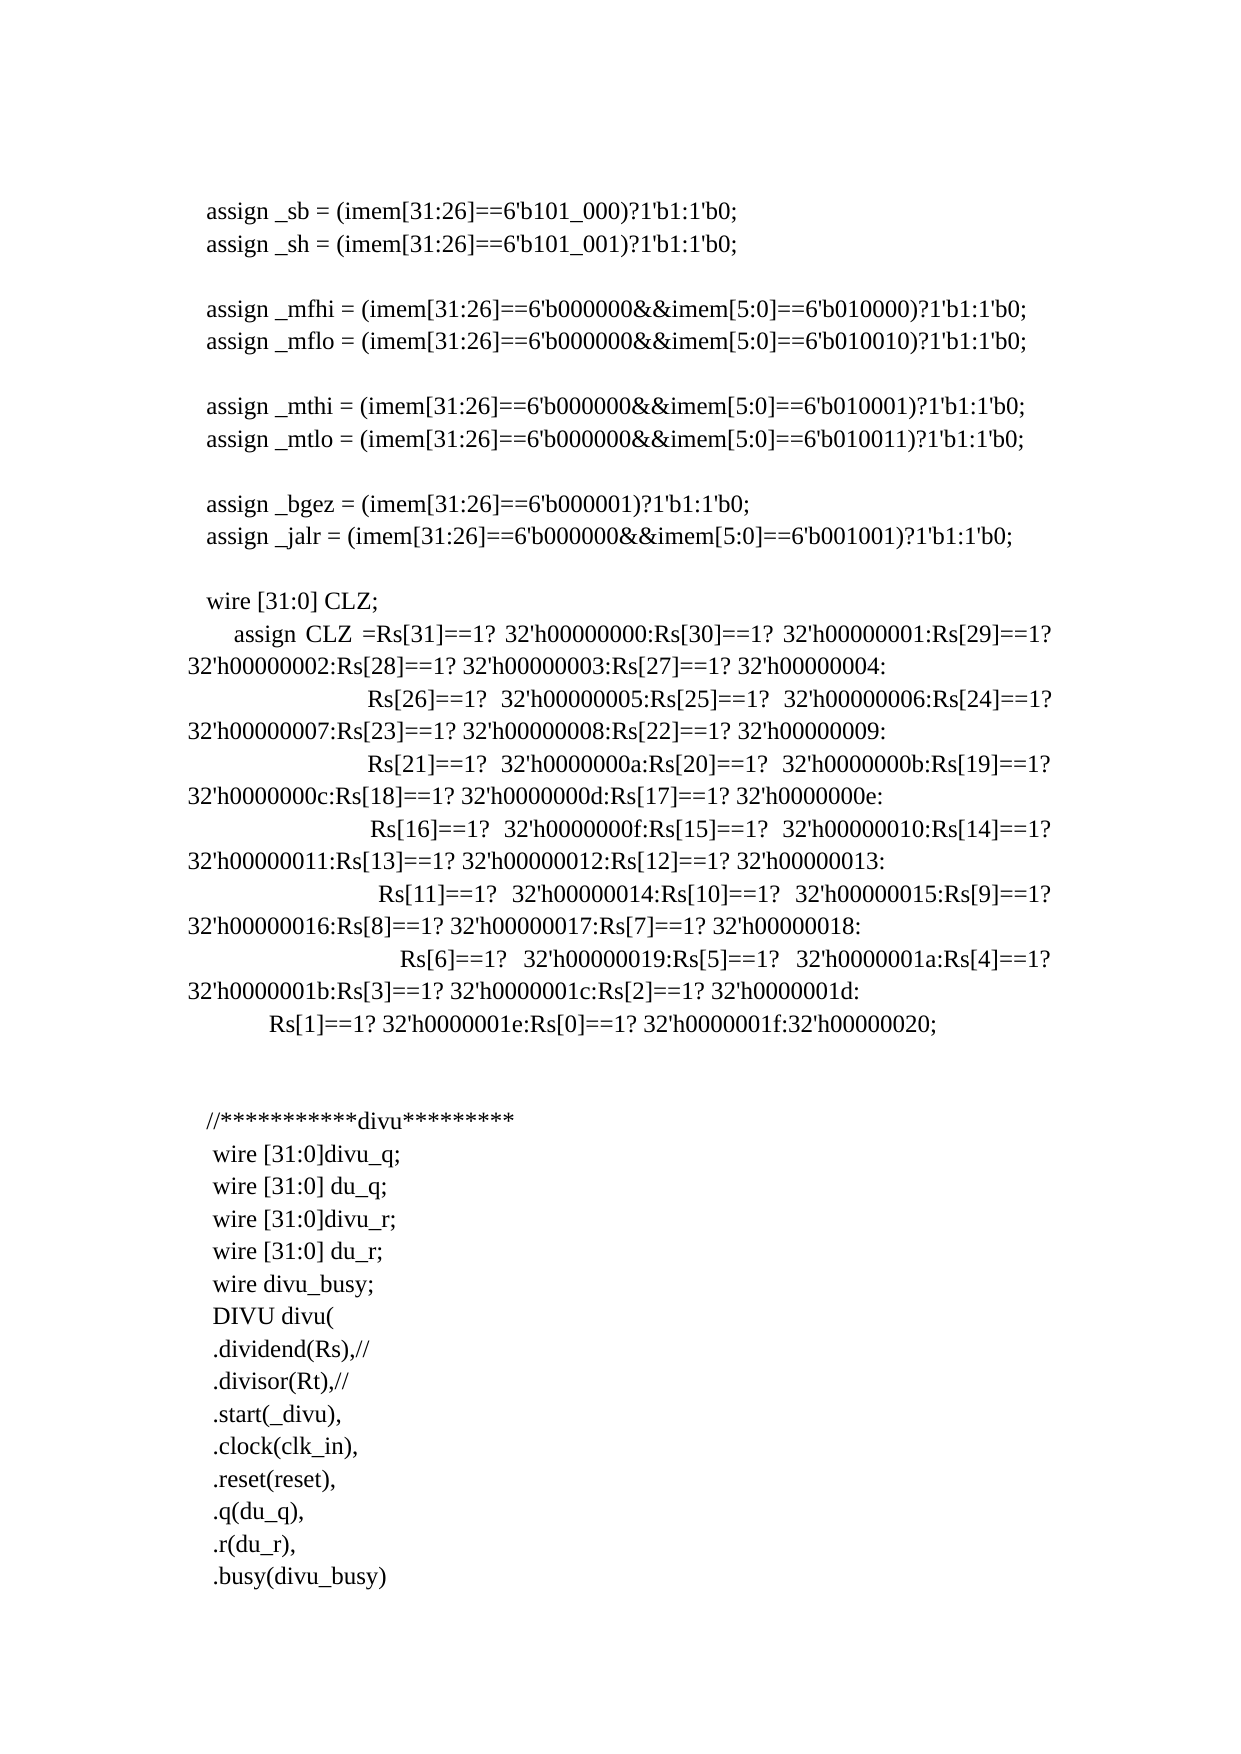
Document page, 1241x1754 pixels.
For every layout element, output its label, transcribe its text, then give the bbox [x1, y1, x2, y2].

text Rs[21]==1? 32'h0000000a:Rs[20]==1? 32'h0000000b:Rs[19]==1? 32'h0000000c:Rs[18]==1? 32'h0000000d:Rs[17]==1? 32'h0000000e: [187, 747, 1053, 812]
text assign _sb = (imem[31:26]==6'b101_000)?1'b1:1'b0; [187, 194, 1053, 227]
text Rs[11]==1? 32'h00000014:Rs[10]==1? 32'h00000015:Rs[9]==1? 32'h00000016:Rs[8]==1? 32'h00000017:Rs[7]==1? 32'h00000018: [187, 877, 1053, 942]
text assign _mflo = (imem[31:26]==6'b000000&&imem[5:0]==6'b010010)?1'b1:1'b0; [187, 324, 1053, 357]
text .reset(reset), [187, 1462, 1053, 1494]
text wire [31:0]divu_r; [187, 1202, 1053, 1234]
text assign _sh = (imem[31:26]==6'b101_001)?1'b1:1'b0; [187, 227, 1053, 259]
text //***********divu********* [187, 1104, 1053, 1137]
text assign _jalr = (imem[31:26]==6'b000000&&imem[5:0]==6'b001001)?1'b1:1'b0; [187, 519, 1053, 552]
text assign _mfhi = (imem[31:26]==6'b000000&&imem[5:0]==6'b010000)?1'b1:1'b0; [187, 292, 1053, 324]
text .r(du_r), [187, 1527, 1053, 1559]
text wire divu_busy; [187, 1267, 1053, 1299]
text assign _mtlo = (imem[31:26]==6'b000000&&imem[5:0]==6'b010011)?1'b1:1'b0; [187, 422, 1053, 454]
text .divisor(Rt),// [187, 1364, 1053, 1397]
text assign CLZ =Rs[31]==1? 32'h00000000:Rs[30]==1? 32'h00000001:Rs[29]==1? 32'h00000002:Rs[28]==1? 32'h00000003:Rs[27]==1? 32'h00000004: [187, 617, 1053, 682]
text wire [31:0]divu_q; [187, 1137, 1053, 1169]
text Rs[6]==1? 32'h00000019:Rs[5]==1? 32'h0000001a:Rs[4]==1? 32'h0000001b:Rs[3]==1? 32'h0000001c:Rs[2]==1? 32'h0000001d: [187, 942, 1053, 1007]
text DIVU divu( [187, 1299, 1053, 1332]
text wire [31:0] du_q; [187, 1169, 1053, 1202]
text Rs[16]==1? 32'h0000000f:Rs[15]==1? 32'h00000010:Rs[14]==1? 32'h00000011:Rs[13]==1? 32'h00000012:Rs[12]==1? 32'h00000013: [187, 812, 1053, 877]
text Rs[1]==1? 32'h0000001e:Rs[0]==1? 32'h0000001f:32'h00000020; [187, 1007, 1053, 1039]
text .clock(clk_in), [187, 1429, 1053, 1462]
text wire [31:0] CLZ; [187, 584, 1053, 617]
text .q(du_q), [187, 1494, 1053, 1527]
text assign _bgez = (imem[31:26]==6'b000001)?1'b1:1'b0; [187, 487, 1053, 519]
text wire [31:0] du_r; [187, 1234, 1053, 1267]
text Rs[26]==1? 32'h00000005:Rs[25]==1? 32'h00000006:Rs[24]==1? 32'h00000007:Rs[23]==1? 32'h00000008:Rs[22]==1? 32'h00000009: [187, 682, 1053, 747]
text .busy(divu_busy) [187, 1559, 1053, 1592]
text assign _mthi = (imem[31:26]==6'b000000&&imem[5:0]==6'b010001)?1'b1:1'b0; [187, 389, 1053, 422]
text .dividend(Rs),// [187, 1332, 1053, 1364]
text .start(_divu), [187, 1397, 1053, 1429]
